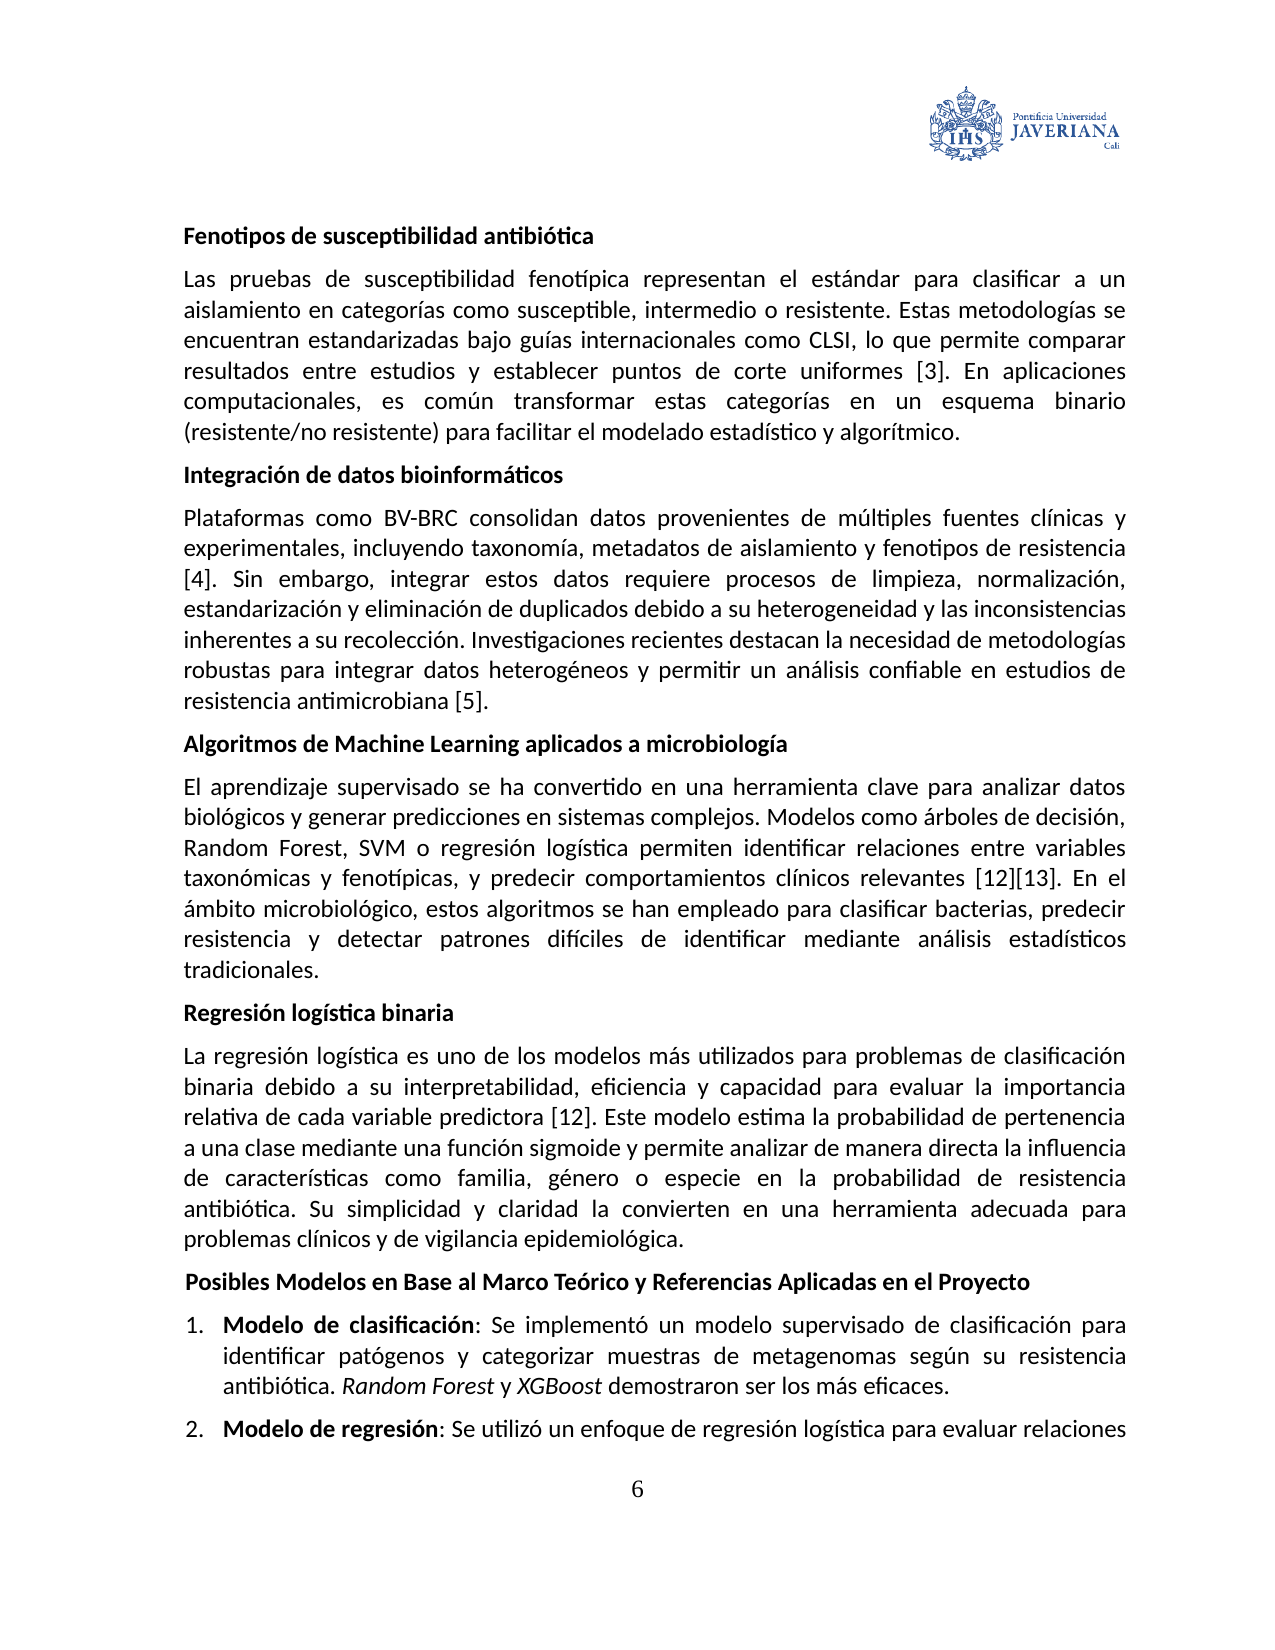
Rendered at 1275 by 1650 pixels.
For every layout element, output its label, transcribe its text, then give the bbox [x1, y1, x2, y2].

text Fenotipos de susceptibilidad antibiótica [183, 220, 1127, 251]
text Posibles Modelos en Base al Marco Teórico y Referencias Aplicadas en el Proyecto [185, 1266, 1127, 1297]
text Regresión logística binaria [183, 997, 1127, 1028]
list Modelo de clasificación: Se implementó un modelo supervisado de clasificación para identificar patógenos y categorizar muestras de metagenomas según su resistencia antibiótica. Random Forest y XGBoost demostraron ser los más eficaces. [185, 1309, 1127, 1401]
text Algoritmos de Machine Learning aplicados a microbiología [183, 728, 1127, 758]
text El aprendizaje supervisado se ha convertido en una herramienta clave para analizar datos biológicos y generar predicciones en sistemas complejos. Modelos como árboles de decisión, Random Forest, SVM o regresión logística permiten identificar relaciones entre variables taxonómicas y fenotípicas, y predecir comportamientos clínicos relevantes [12][13]. En el ámbito microbiológico, estos algoritmos se han empleado para clasificar bacterias, predecir resistencia y detectar patrones difíciles de identificar mediante análisis estadísticos tradicionales. [183, 771, 1127, 985]
text Plataformas como BV-BRC consolidan datos provenientes de múltiples fuentes clínicas y experimentales, incluyendo taxonomía, metadatos de aislamiento y fenotipos de resistencia [4]. Sin embargo, integrar estos datos requiere procesos de limpieza, normalización, estandarización y eliminación de duplicados debido a su heterogeneidad y las inconsistencias inherentes a su recolección. Investigaciones recientes destacan la necesidad de metodologías robustas para integrar datos heterogéneos y permitir un análisis confiable en estudios de resistencia antimicrobiana [5]. [183, 502, 1127, 716]
text Integración de datos bioinformáticos [183, 459, 1127, 489]
text La regresión logística es uno de los modelos más utilizados para problemas de clasificación binaria debido a su interpretabilidad, eficiencia y capacidad para evaluar la importancia relativa de cada variable predictora [12]. Este modelo estima la probabilidad de pertenencia a una clase mediante una función sigmoide y permite analizar de manera directa la influencia de características como familia, género o especie en la probabilidad de resistencia antibiótica. Su simplicidad y claridad la convierten en una herramienta adecuada para problemas clínicos y de vigilancia epidemiológica. [183, 1040, 1127, 1254]
text Las pruebas de susceptibilidad fenotípica representan el estándar para clasificar a un aislamiento en categorías como susceptible, intermedio o resistente. Estas metodologías se encuentran estandarizadas bajo guías internacionales como CLSI, lo que permite comparar resultados entre estudios y establecer puntos de corte uniformes [3]. En aplicaciones computacionales, es común transformar estas categorías en un esquema binario (resistente/no resistente) para facilitar el modelado estadístico y algorítmico. [183, 263, 1127, 446]
picture [920, 75, 1128, 172]
